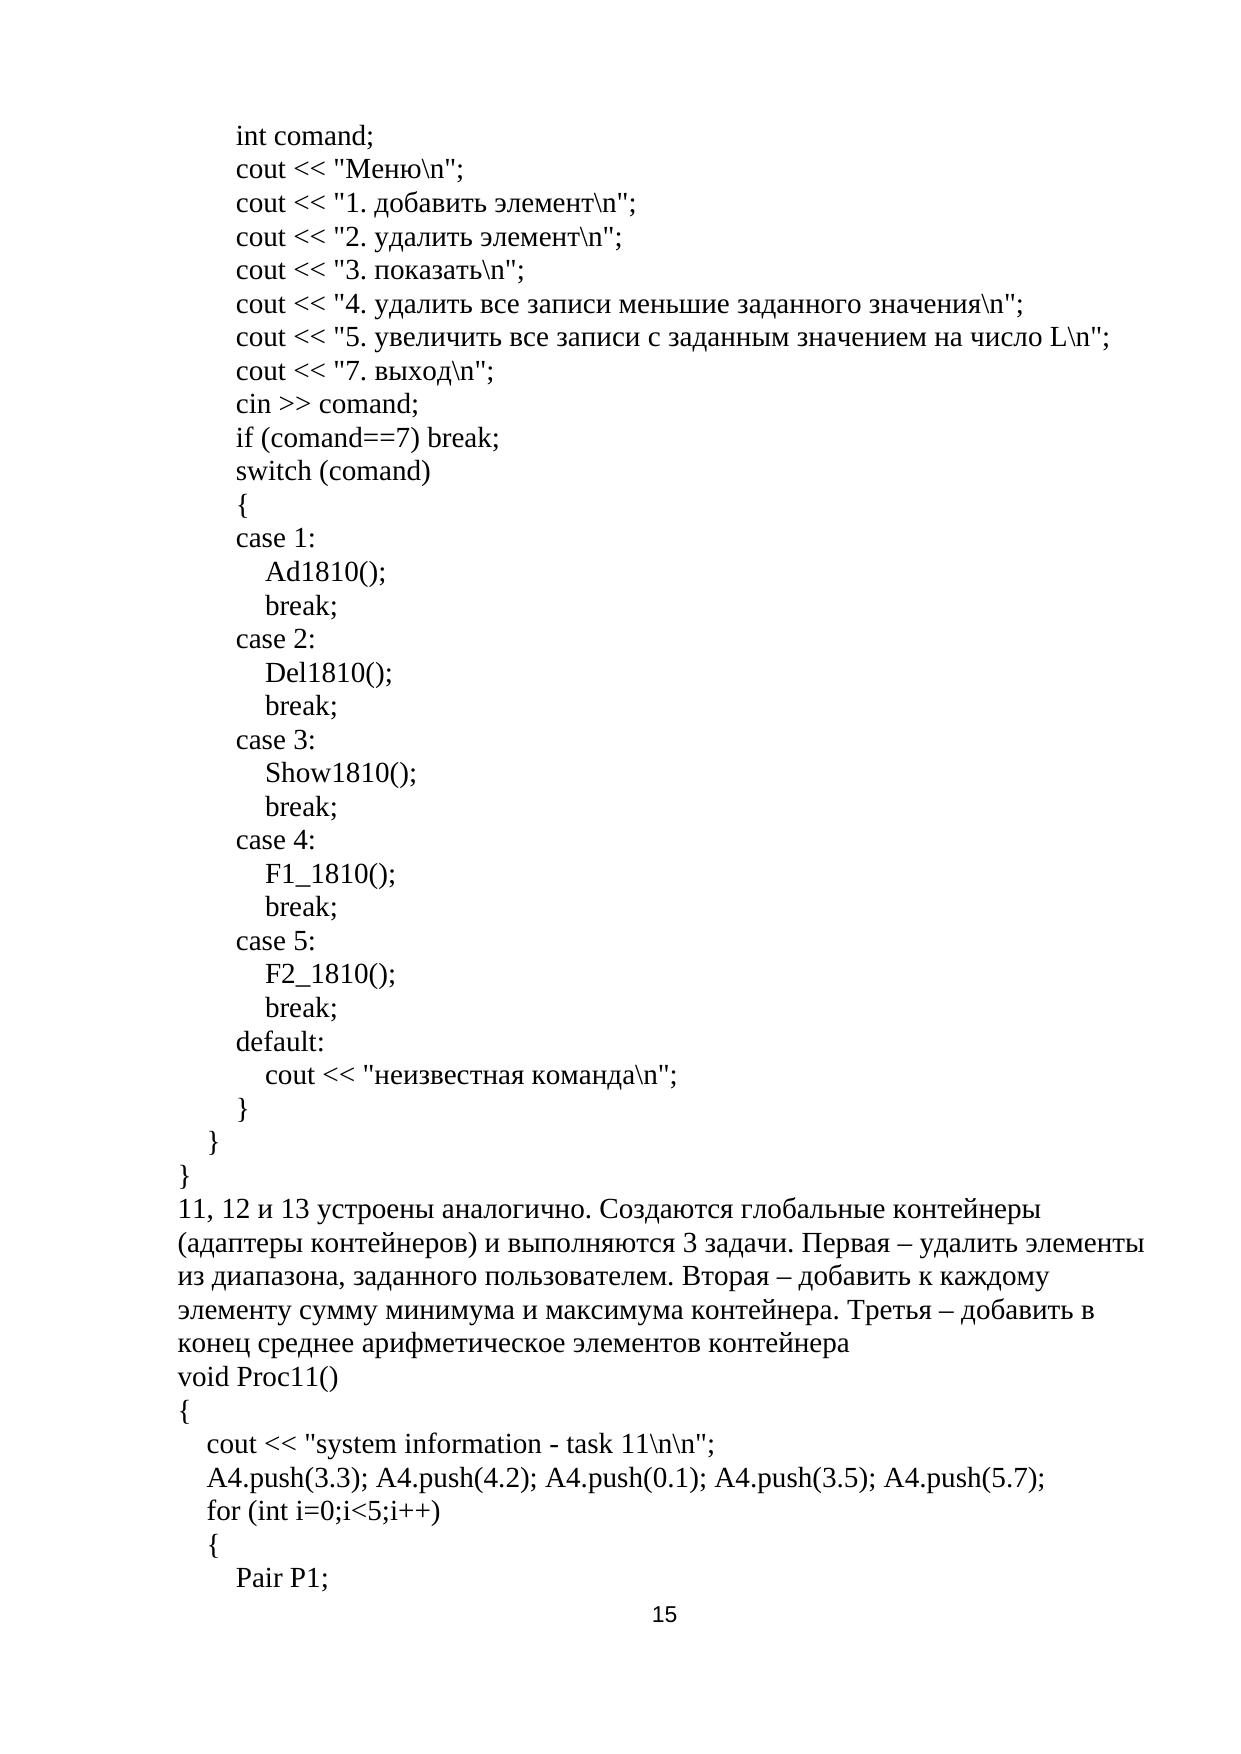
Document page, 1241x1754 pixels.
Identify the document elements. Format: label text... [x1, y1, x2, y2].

text break; [177, 889, 1152, 923]
text } [177, 1091, 1152, 1124]
text case 4: [177, 822, 1152, 856]
text Del1810(); [177, 655, 1152, 688]
text case 5: [177, 923, 1152, 957]
text cout << "4. удалить все записи меньшие заданного значения\n"; [177, 286, 1152, 319]
text F2_1810(); [177, 957, 1152, 990]
text A4.push(3.3); A4.push(4.2); A4.push(0.1); A4.push(3.5); A4.push(5.7); [177, 1460, 1152, 1493]
text F1_1810(); [177, 856, 1152, 889]
text 11, 12 и 13 устроены аналогично. Создаются глобальные контейнеры (адаптеры контейнеров) и выполняются 3 задачи. Первая – удалить элементы из диапазона, заданного пользователем. Вторая – добавить к каждому элементу сумму минимума и максимума контейнера. Третья – добавить в конец среднее арифметическое элементов контейнера [177, 1191, 1152, 1359]
text cout << "5. увеличить все записи с заданным значением на число L\n"; [177, 319, 1152, 353]
text cout << "system information - task 11\n\n"; [177, 1426, 1152, 1460]
text Ad1810(); [177, 554, 1152, 588]
text cin >> comand; [177, 386, 1152, 420]
text default: [177, 1024, 1152, 1057]
text int comand; [177, 118, 1152, 152]
text case 1: [177, 521, 1152, 554]
text void Proc11() [177, 1359, 1152, 1393]
text { [177, 487, 1152, 521]
text if (comand==7) break; [177, 420, 1152, 453]
text break; [177, 990, 1152, 1024]
text cout << "3. показать\n"; [177, 252, 1152, 286]
text break; [177, 789, 1152, 822]
text } [177, 1158, 1152, 1191]
text case 3: [177, 722, 1152, 755]
text { [177, 1393, 1152, 1426]
text case 2: [177, 621, 1152, 655]
text Pair P1; [177, 1560, 1152, 1594]
text cout << "Меню\n"; [177, 152, 1152, 185]
text } [177, 1124, 1152, 1158]
text Show1810(); [177, 755, 1152, 789]
text cout << "неизвестная команда\n"; [177, 1057, 1152, 1091]
text for (int i=0;i<5;i++) [177, 1493, 1152, 1527]
text break; [177, 588, 1152, 621]
text cout << "1. добавить элемент\n"; [177, 185, 1152, 219]
text break; [177, 688, 1152, 722]
text { [177, 1527, 1152, 1560]
text switch (comand) [177, 453, 1152, 487]
text cout << "2. удалить элемент\n"; [177, 219, 1152, 252]
text cout << "7. выход\n"; [177, 353, 1152, 386]
